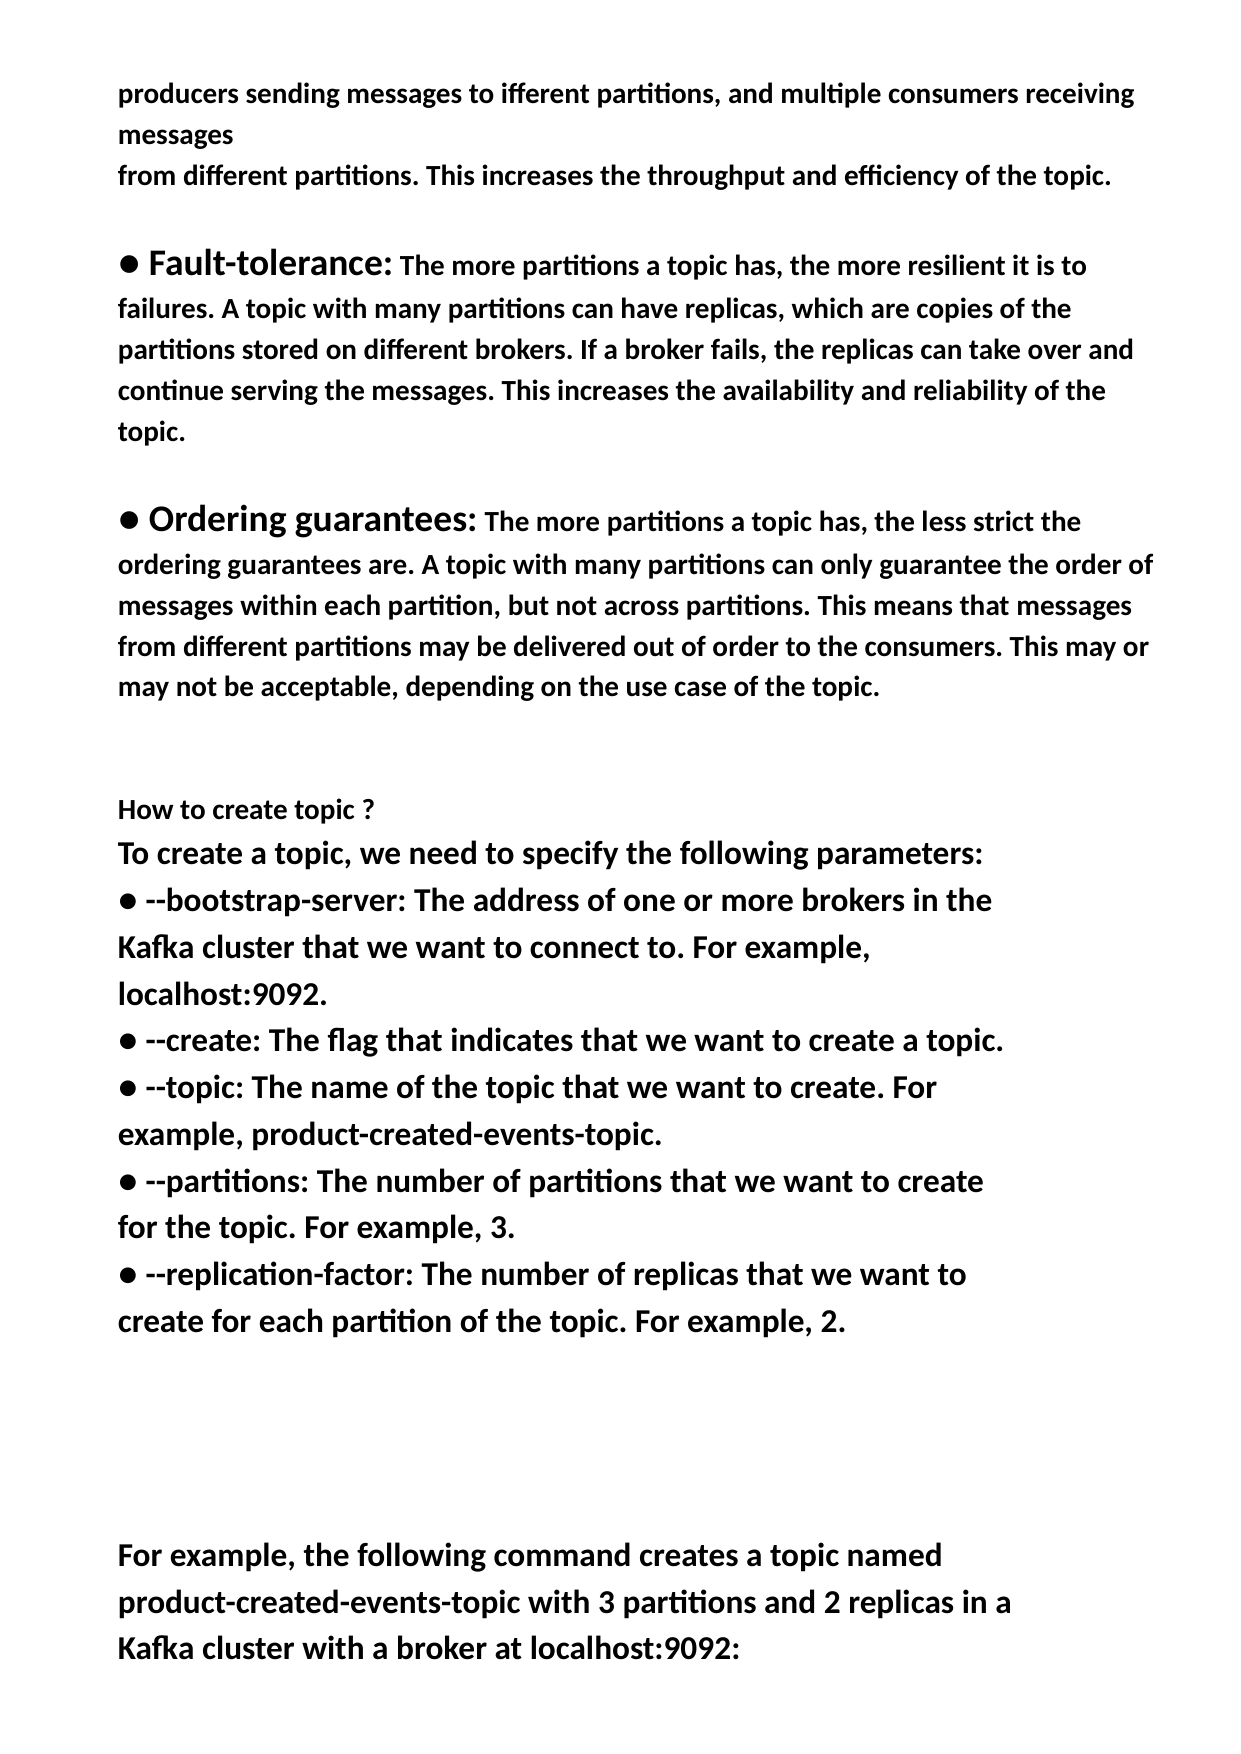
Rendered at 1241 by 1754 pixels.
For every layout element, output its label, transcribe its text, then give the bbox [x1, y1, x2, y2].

list example, product-created-events-topic. [118, 1113, 1165, 1154]
list create for each partition of the topic. For example, 2. [118, 1300, 1165, 1341]
list ● --create: The flag that indicates that we want to create a topic. [118, 1019, 1165, 1060]
list ● --topic: The name of the topic that we want to create. For [118, 1066, 1165, 1107]
list ● --partitions: The number of partitions that we want to create [118, 1160, 1165, 1200]
list ● Fault-tolerance: The more partitions a topic has, the more resilient it is to failures. A topic with many partitions can have replicas, which are copies of the partitions stored on different brokers. If a broker fails, the replicas can take over and continue serving the messages. This increases the availability and reliability of the topic. [118, 239, 1165, 448]
list Kafka cluster with a broker at localhost:9092: [118, 1627, 1165, 1668]
list ● --bootstrap-server: The address of one or more brokers in the [118, 879, 1165, 920]
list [118, 75, 1165, 152]
list ● --replication-factor: The number of replicas that we want to [118, 1253, 1165, 1294]
list product-created-events-topic with 3 partitions and 2 replicas in a [118, 1581, 1165, 1621]
list ● Ordering guarantees: The more partitions a topic has, the less strict the ordering guarantees are. A topic with many partitions can only guarantee the order of messages within each partition, but not across partitions. This means that messages from different partitions may be delivered out of order to the consumers. This may or may not be acceptable, depending on the use case of the topic. [118, 494, 1165, 704]
list To create a topic, we need to specify the following parameters: [118, 832, 1165, 873]
list localhost:9092. [118, 973, 1165, 1013]
list for the topic. For example, 3. [118, 1206, 1165, 1247]
list How to create topic ? [118, 791, 1165, 827]
list For example, the following command creates a topic named [118, 1534, 1165, 1574]
list Kafka cluster that we want to connect to. For example, [118, 926, 1165, 967]
list from different partitions. This increases the throughput and efficiency of the topic. [118, 157, 1165, 192]
